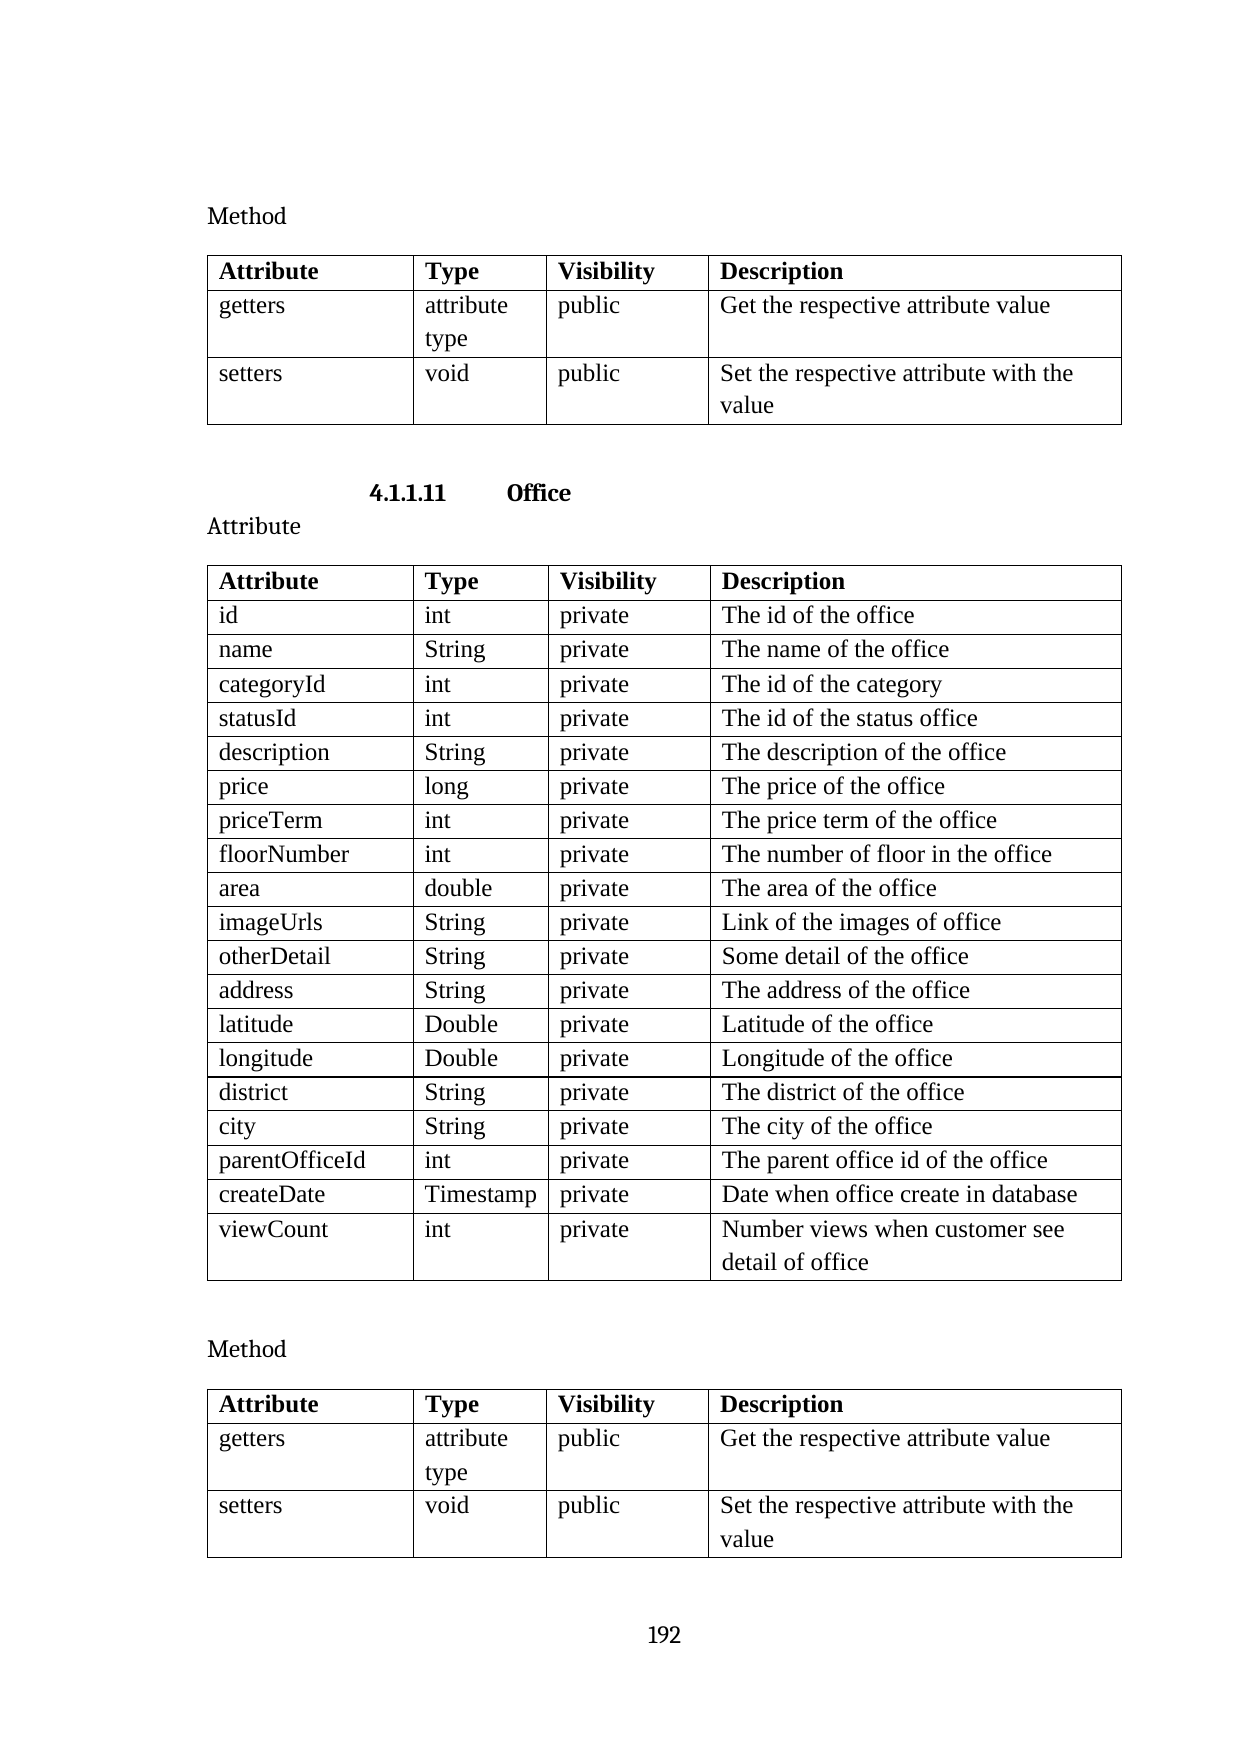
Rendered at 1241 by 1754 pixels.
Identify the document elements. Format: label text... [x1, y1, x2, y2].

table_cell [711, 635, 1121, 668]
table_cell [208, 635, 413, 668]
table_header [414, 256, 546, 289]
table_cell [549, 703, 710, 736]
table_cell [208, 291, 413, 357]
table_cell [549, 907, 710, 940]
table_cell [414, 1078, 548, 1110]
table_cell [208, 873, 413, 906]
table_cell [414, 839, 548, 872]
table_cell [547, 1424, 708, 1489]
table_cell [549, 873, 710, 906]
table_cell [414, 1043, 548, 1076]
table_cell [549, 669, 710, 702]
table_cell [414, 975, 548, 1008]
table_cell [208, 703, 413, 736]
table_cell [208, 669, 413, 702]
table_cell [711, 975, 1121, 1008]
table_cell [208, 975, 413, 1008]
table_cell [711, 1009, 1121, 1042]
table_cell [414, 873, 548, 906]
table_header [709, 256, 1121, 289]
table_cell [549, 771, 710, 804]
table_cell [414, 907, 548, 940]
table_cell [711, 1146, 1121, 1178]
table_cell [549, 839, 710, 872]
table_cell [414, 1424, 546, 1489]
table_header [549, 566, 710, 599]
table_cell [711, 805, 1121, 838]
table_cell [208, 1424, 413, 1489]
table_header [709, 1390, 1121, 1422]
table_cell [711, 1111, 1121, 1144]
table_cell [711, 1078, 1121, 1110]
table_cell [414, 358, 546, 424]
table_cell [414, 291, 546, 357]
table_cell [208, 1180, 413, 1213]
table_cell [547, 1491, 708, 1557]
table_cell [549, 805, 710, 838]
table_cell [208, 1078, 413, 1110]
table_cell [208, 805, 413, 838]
subtitle Office [369, 478, 1122, 507]
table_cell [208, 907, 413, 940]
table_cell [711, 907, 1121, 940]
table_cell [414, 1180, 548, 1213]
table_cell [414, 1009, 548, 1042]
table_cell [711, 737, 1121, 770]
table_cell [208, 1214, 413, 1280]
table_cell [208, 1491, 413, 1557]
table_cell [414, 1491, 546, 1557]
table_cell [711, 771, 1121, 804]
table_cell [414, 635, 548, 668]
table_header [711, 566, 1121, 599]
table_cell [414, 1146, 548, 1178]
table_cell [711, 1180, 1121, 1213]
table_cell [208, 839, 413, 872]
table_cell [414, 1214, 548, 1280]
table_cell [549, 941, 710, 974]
text Attribute [207, 512, 1122, 540]
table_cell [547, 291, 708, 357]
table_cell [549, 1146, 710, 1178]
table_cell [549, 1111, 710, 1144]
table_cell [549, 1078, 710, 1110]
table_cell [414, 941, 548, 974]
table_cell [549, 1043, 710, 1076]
text Method [207, 202, 1122, 230]
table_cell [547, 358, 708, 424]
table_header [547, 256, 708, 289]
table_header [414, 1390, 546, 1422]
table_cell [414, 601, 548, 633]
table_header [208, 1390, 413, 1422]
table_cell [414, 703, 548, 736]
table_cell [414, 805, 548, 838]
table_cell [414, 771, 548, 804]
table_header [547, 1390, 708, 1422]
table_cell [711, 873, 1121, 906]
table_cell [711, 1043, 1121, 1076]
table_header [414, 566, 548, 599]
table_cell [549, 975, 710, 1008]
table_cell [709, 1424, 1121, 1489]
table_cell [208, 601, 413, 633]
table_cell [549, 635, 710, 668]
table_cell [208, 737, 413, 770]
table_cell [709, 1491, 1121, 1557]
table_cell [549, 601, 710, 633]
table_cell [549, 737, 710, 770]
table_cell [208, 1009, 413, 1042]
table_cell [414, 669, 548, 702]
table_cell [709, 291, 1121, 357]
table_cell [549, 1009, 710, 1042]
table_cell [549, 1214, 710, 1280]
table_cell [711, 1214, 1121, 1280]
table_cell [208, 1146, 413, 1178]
text Method [207, 1334, 1122, 1363]
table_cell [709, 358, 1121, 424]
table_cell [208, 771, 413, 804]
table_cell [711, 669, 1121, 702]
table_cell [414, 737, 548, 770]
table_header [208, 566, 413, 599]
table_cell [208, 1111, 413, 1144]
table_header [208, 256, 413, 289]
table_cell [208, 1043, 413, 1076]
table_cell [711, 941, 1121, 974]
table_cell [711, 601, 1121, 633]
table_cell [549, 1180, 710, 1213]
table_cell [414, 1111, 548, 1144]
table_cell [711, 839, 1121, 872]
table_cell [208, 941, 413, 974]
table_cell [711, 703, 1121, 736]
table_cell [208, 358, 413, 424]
